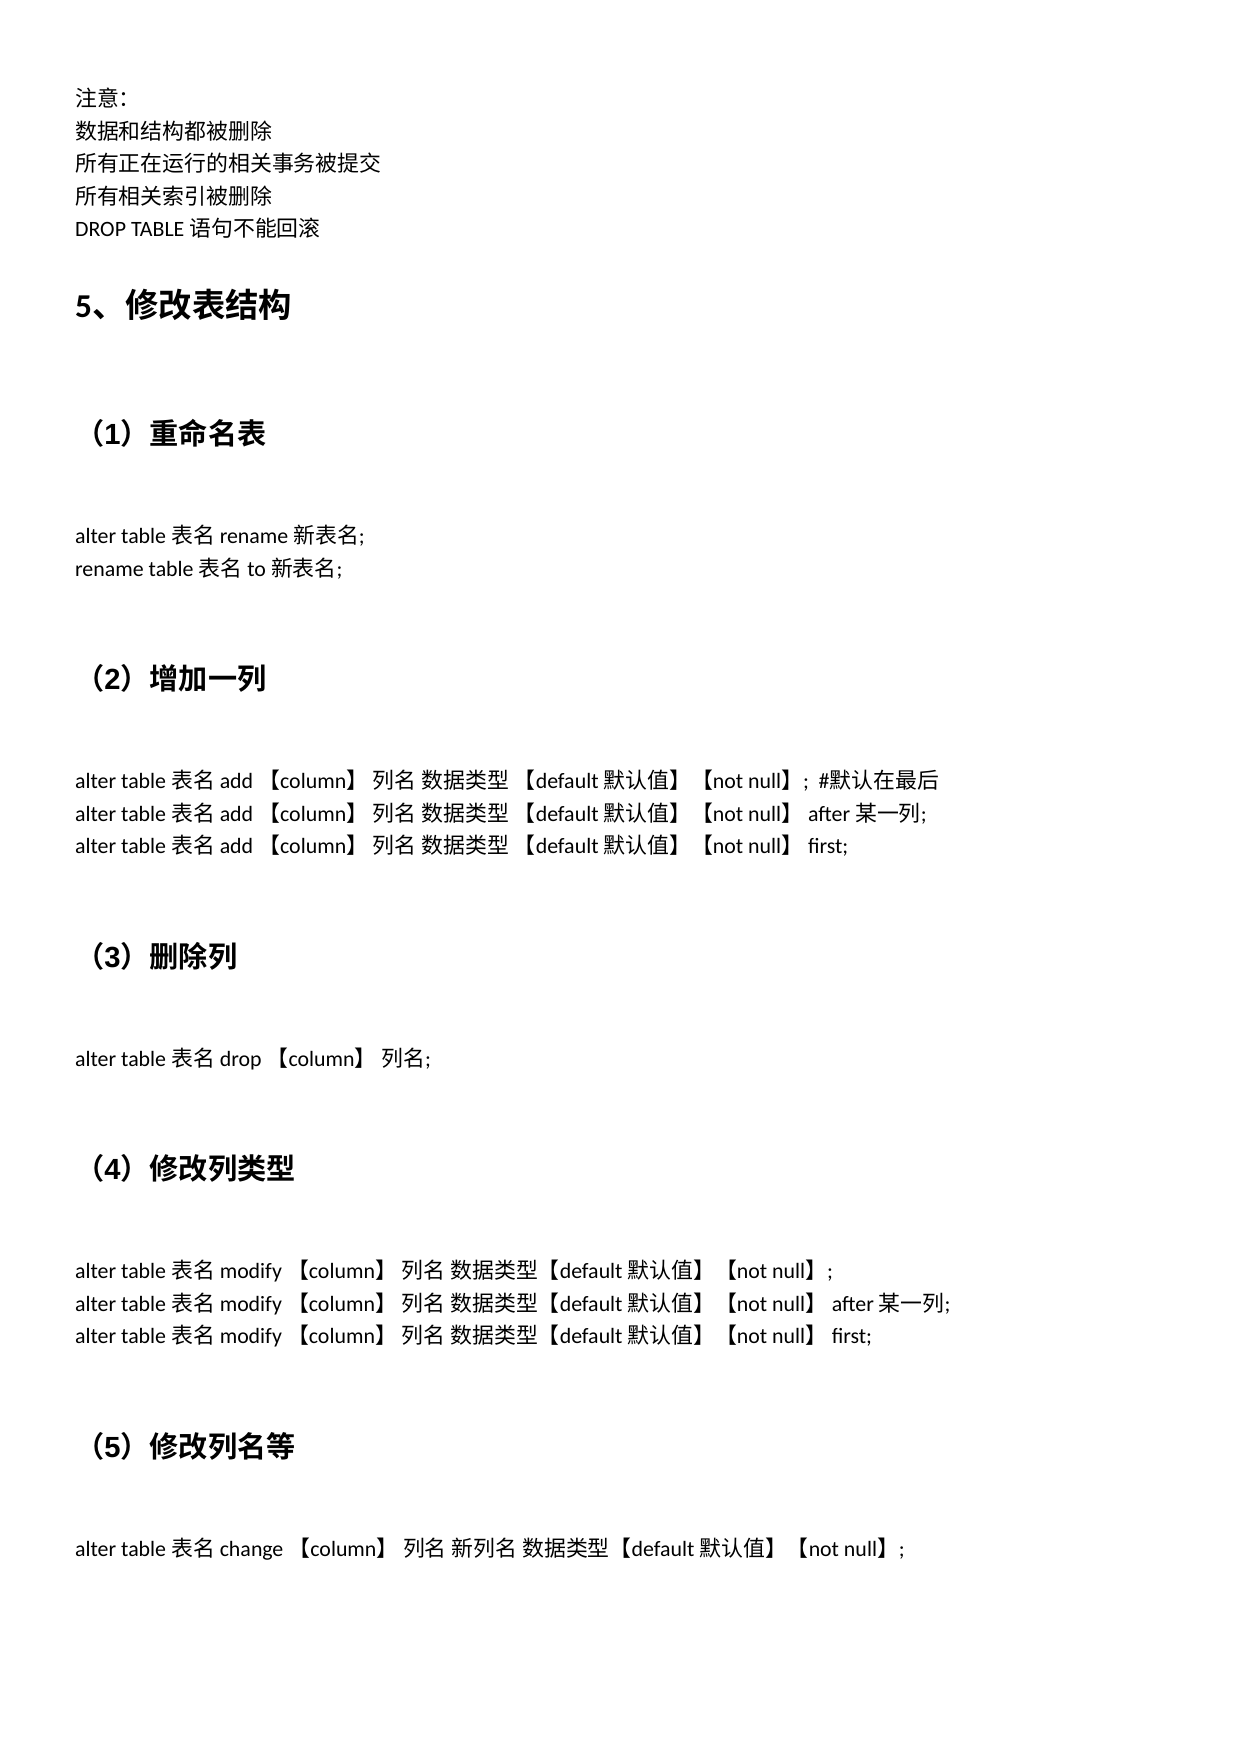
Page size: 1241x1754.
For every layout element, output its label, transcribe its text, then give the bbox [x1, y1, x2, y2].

text 注意： [75, 81, 1165, 113]
subtitle 5、修改表结构 [75, 270, 1165, 335]
text alter table 表名 modify 【column】 列名 数据类型【default 默认值】【not null】; [75, 1253, 1165, 1285]
text alter table 表名 change 【column】 列名 新列名 数据类型【default 默认值】【not null】; [75, 1531, 1165, 1563]
text 数据和结构都被删除 [75, 113, 1165, 146]
text alter table 表名 rename 新表名; [75, 518, 1165, 550]
subtitle （2）增加一列 [75, 644, 1165, 709]
text alter table 表名 drop 【column】 列名; [75, 1040, 1165, 1073]
text 所有相关索引被删除 [75, 178, 1165, 211]
subtitle （5）修改列名等 [75, 1412, 1165, 1477]
text alter table 表名 modify 【column】 列名 数据类型【default 默认值】【not null】 first; [75, 1318, 1165, 1350]
text 所有正在运行的相关事务被提交 [75, 146, 1165, 178]
subtitle （1）重命名表 [75, 399, 1165, 464]
text alter table 表名 add 【column】 列名 数据类型 【default 默认值】【not null】 first; [75, 828, 1165, 860]
text alter table 表名 modify 【column】 列名 数据类型【default 默认值】【not null】 after 某一列; [75, 1285, 1165, 1318]
text rename table 表名 to 新表名; [75, 550, 1165, 583]
subtitle （3）删除列 [75, 922, 1165, 987]
text DROP TABLE 语句不能回滚 [75, 211, 1165, 243]
text alter table 表名 add 【column】 列名 数据类型 【default 默认值】【not null】 after 某一列; [75, 795, 1165, 828]
subtitle （4）修改列类型 [75, 1134, 1165, 1199]
text alter table 表名 add 【column】 列名 数据类型 【default 默认值】【not null】; #默认在最后 [75, 763, 1165, 795]
